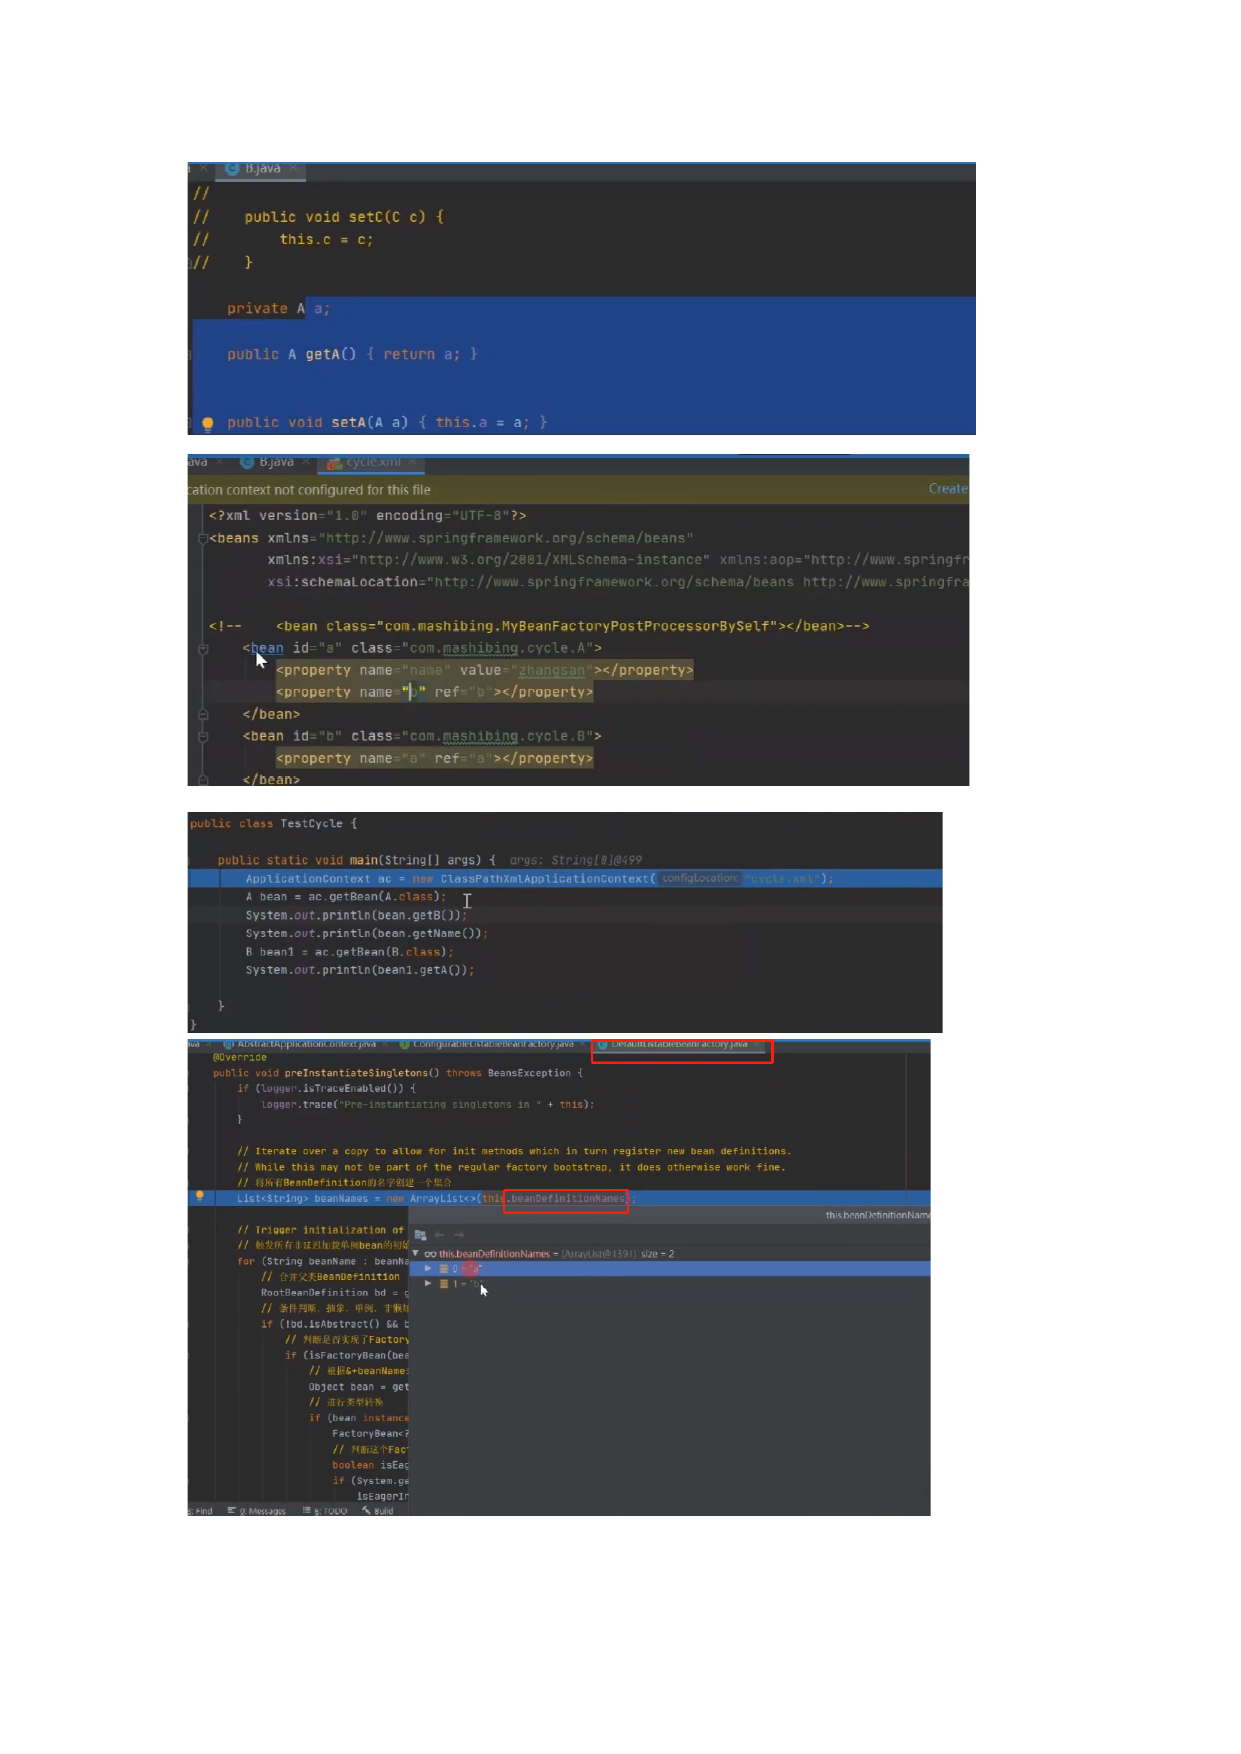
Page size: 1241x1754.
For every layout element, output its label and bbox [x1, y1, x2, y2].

picture [187, 1039, 931, 1516]
picture [187, 162, 976, 435]
picture [187, 812, 943, 1033]
picture [187, 454, 970, 786]
